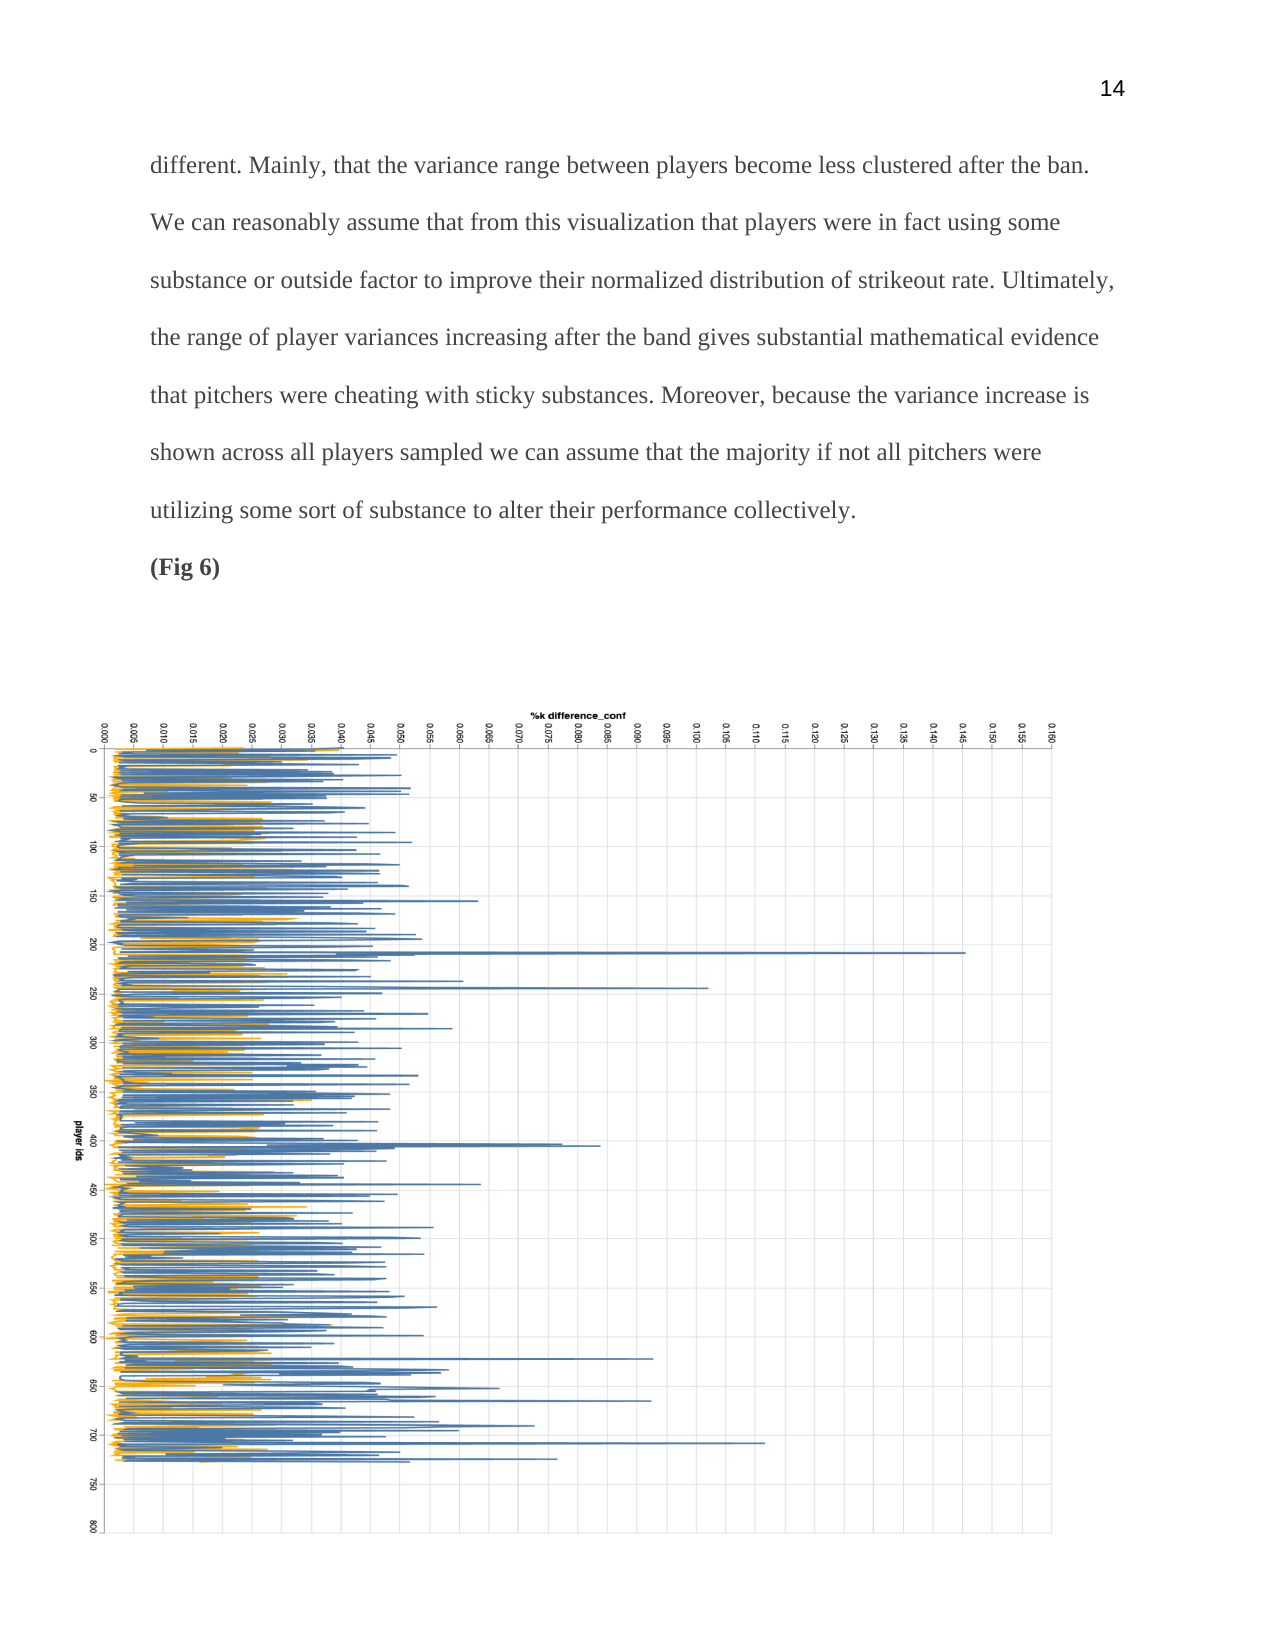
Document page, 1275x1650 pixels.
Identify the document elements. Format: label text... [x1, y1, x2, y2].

text (Fig 6) [150, 552, 1125, 581]
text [150, 150, 1125, 524]
picture [70, 707, 1061, 1537]
